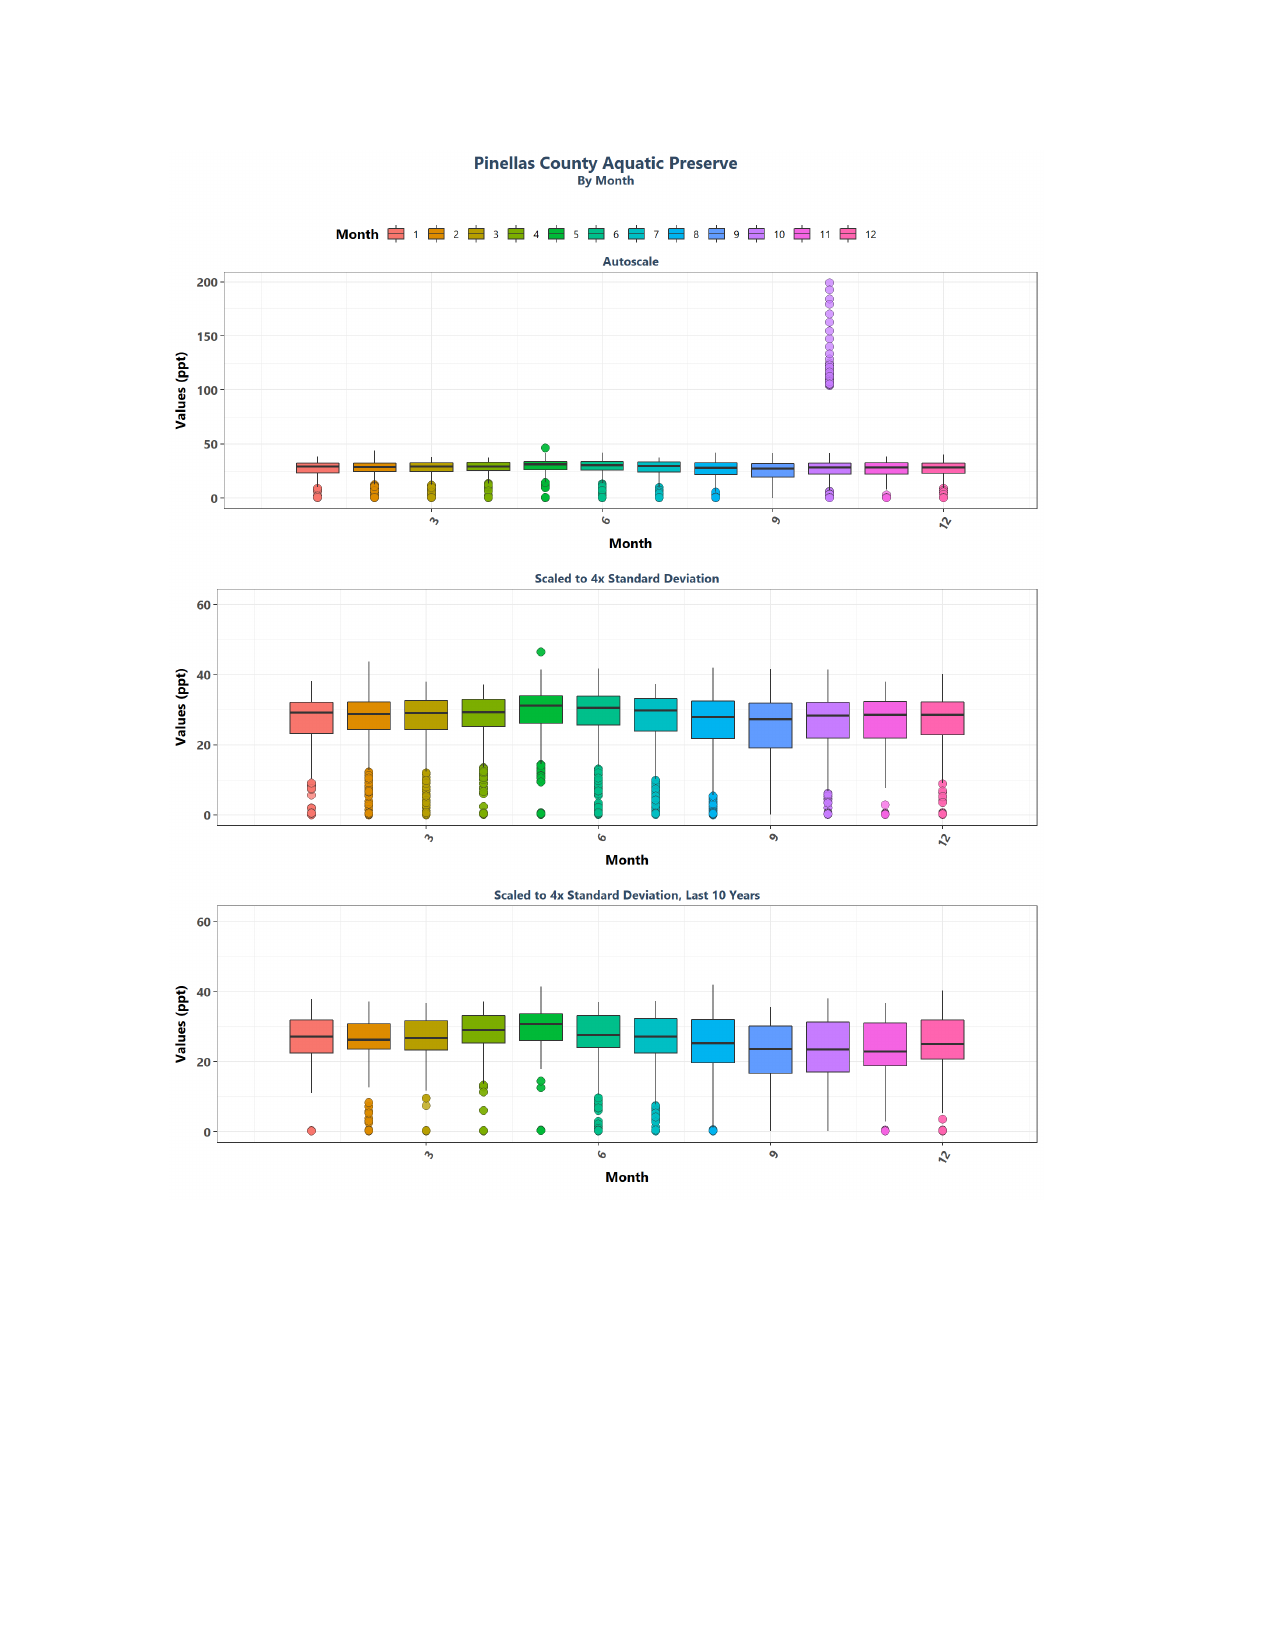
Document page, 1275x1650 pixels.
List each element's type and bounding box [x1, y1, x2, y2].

picture [168, 150, 1044, 1200]
